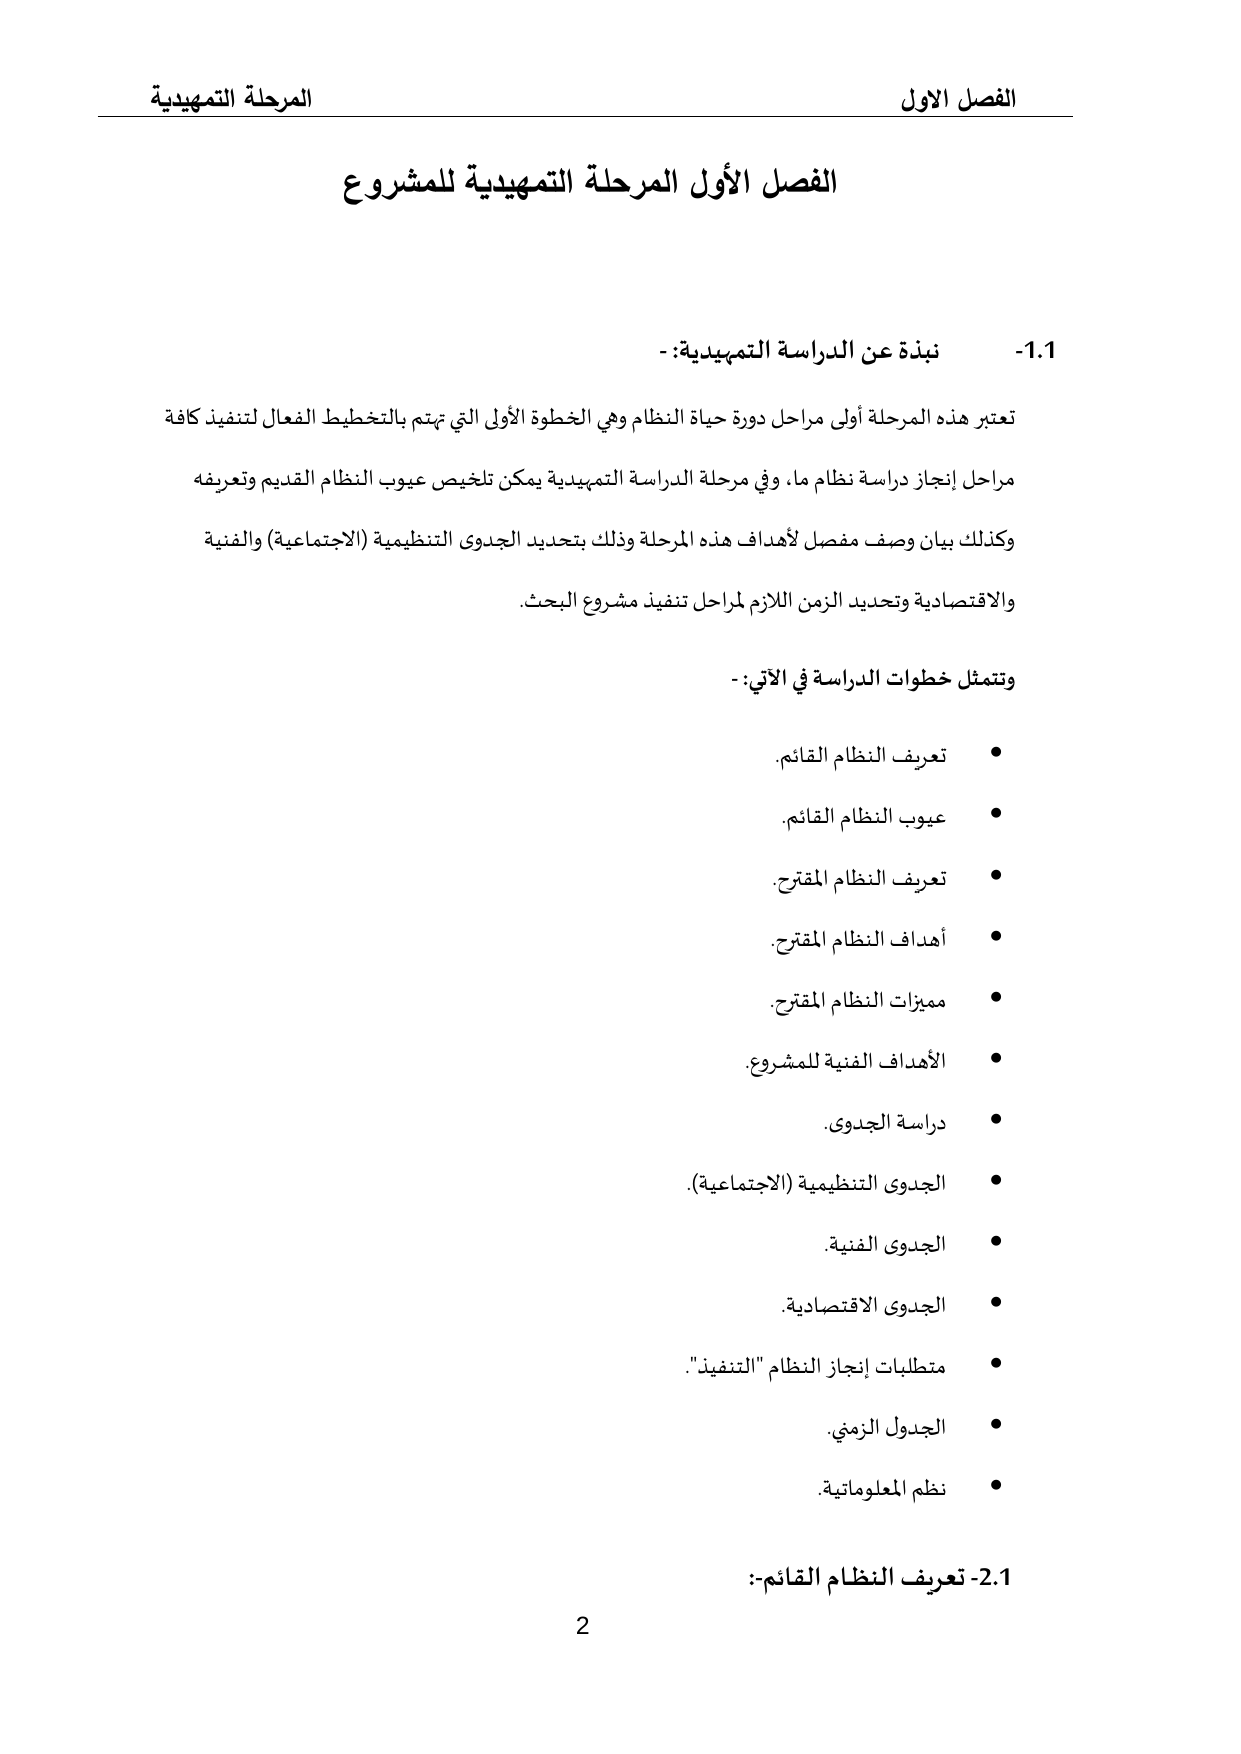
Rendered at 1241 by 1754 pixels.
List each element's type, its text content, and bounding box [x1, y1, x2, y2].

list متطلبات إنجاز النظام "التنفيذ". [150, 1347, 991, 1388]
list نبذة عن الدراسة التمهيدية: - [150, 329, 1015, 375]
list دراسة الجدوى. [150, 1103, 991, 1144]
list الجدول الزمني. [150, 1408, 991, 1449]
subtitle الفصل الأول المرحلة التمهيدية للمشروع [165, 150, 1015, 281]
list أهداف النظام المقترح. [150, 920, 991, 961]
list تعريف النظام القائم. [150, 737, 991, 778]
list عيوب النظام القائم. [150, 798, 991, 839]
text تعتبر هذه المرحلة أولى مراحل دورة حياة النظام وهي الخطوة الأولى التي تهتم بالتخطيط الفعال لتنفيذ كافة مراحل إنجاز دراسة نظام ما، وفي مرحلة الدراسة التمهيدية يمكن تلخيص عيوب النظام القديم وتعريفه وكذلك بيان وصف مفصل لأهداف هذه المرحلة وذلك بتحديد الجدوى التنظيمية (الاجتماعية) والفنية والاقتصادية وتحديد الزمن اللازم لمراحل تنفيذ مشروع البحث. [150, 398, 1015, 622]
text 2.1- تعريف النظـــام القائم-: [150, 1556, 1012, 1602]
list الجدوى الفنية. [150, 1225, 991, 1266]
list الجدوى التنظيمية (الاجتماعية). [150, 1164, 991, 1205]
list الأهداف الفنية للمشروع. [150, 1042, 991, 1083]
text وتتمثل خطوات الدراسة في الآتي: - [150, 659, 1015, 700]
list تعريف النظام المقترح. [150, 859, 991, 900]
list نظم المعلوماتية. [150, 1469, 991, 1510]
list مميزات النظام المقترح. [150, 981, 991, 1022]
list الجدوى الاقتصادية. [150, 1286, 991, 1327]
